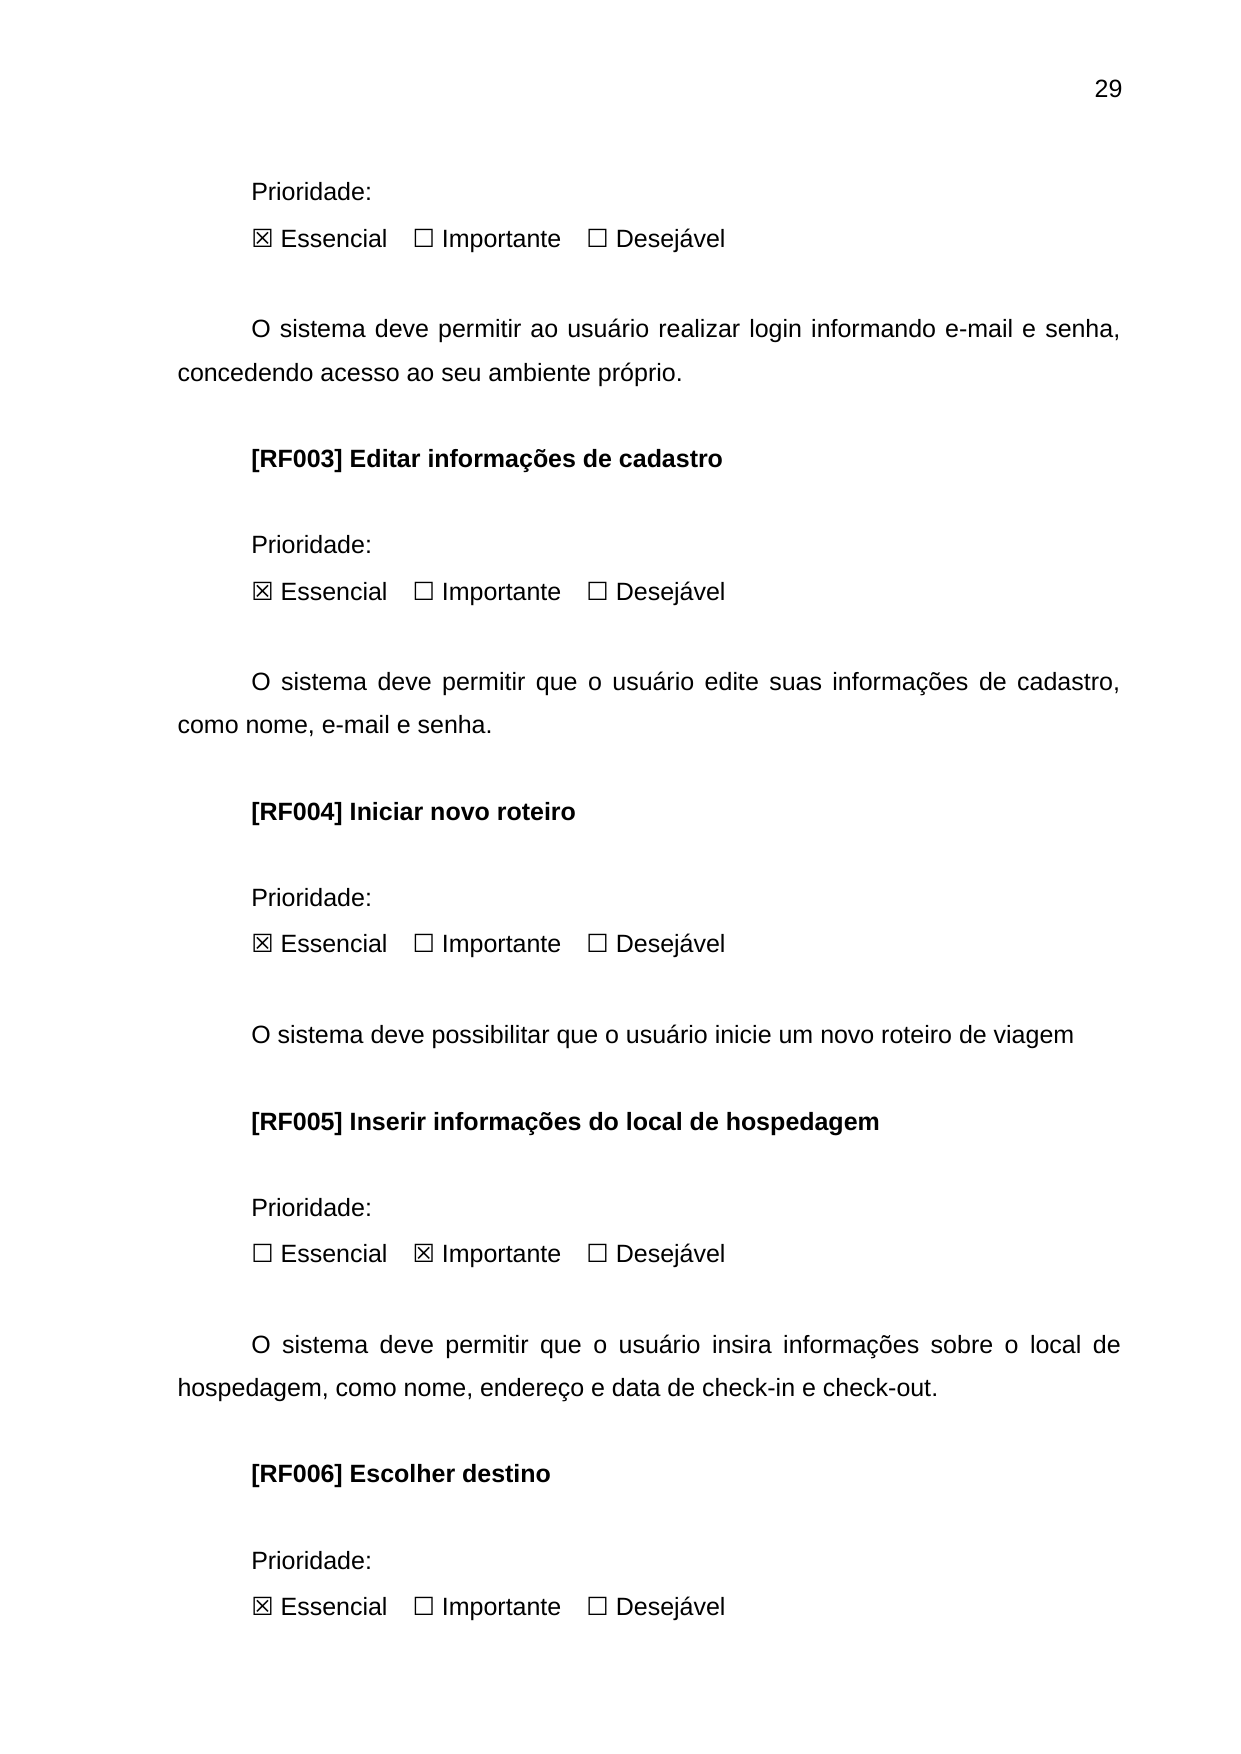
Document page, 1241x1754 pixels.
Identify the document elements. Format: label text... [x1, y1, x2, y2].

text [RF003] Editar informações de cadastro [177, 444, 1122, 473]
text Prioridade: [177, 1546, 1122, 1574]
text Prioridade: [177, 177, 1122, 206]
text Prioridade: [177, 1193, 1122, 1222]
text O sistema deve permitir ao usuário realizar login informando e-mail e senha, concedendo acesso ao seu ambiente próprio. [177, 314, 1122, 386]
text O sistema deve permitir que o usuário insira informações sobre o local de hospedagem, como nome, endereço e data de check-in e check-out. [177, 1330, 1122, 1402]
text [RF005] Inserir informações do local de hospedagem [177, 1107, 1122, 1135]
text Prioridade: [177, 530, 1122, 559]
text ☒ Essencial ☐ Importante ☐ Desejável [177, 220, 1122, 254]
text O sistema deve permitir que o usuário edite suas informações de cadastro, como nome, e-mail e senha. [177, 667, 1122, 739]
text ☒ Essencial ☐ Importante ☐ Desejável [177, 1589, 1122, 1623]
text [RF004] Iniciar novo roteiro [177, 797, 1122, 826]
text ☒ Essencial ☐ Importante ☐ Desejável [177, 573, 1122, 607]
text Prioridade: [177, 883, 1122, 912]
text ☒ Essencial ☐ Importante ☐ Desejável [177, 926, 1122, 960]
text [RF006] Escolher destino [177, 1459, 1122, 1488]
text O sistema deve possibilitar que o usuário inicie um novo roteiro de viagem [177, 1020, 1122, 1049]
text ☐ Essencial ☒ Importante ☐ Desejável [177, 1236, 1122, 1270]
